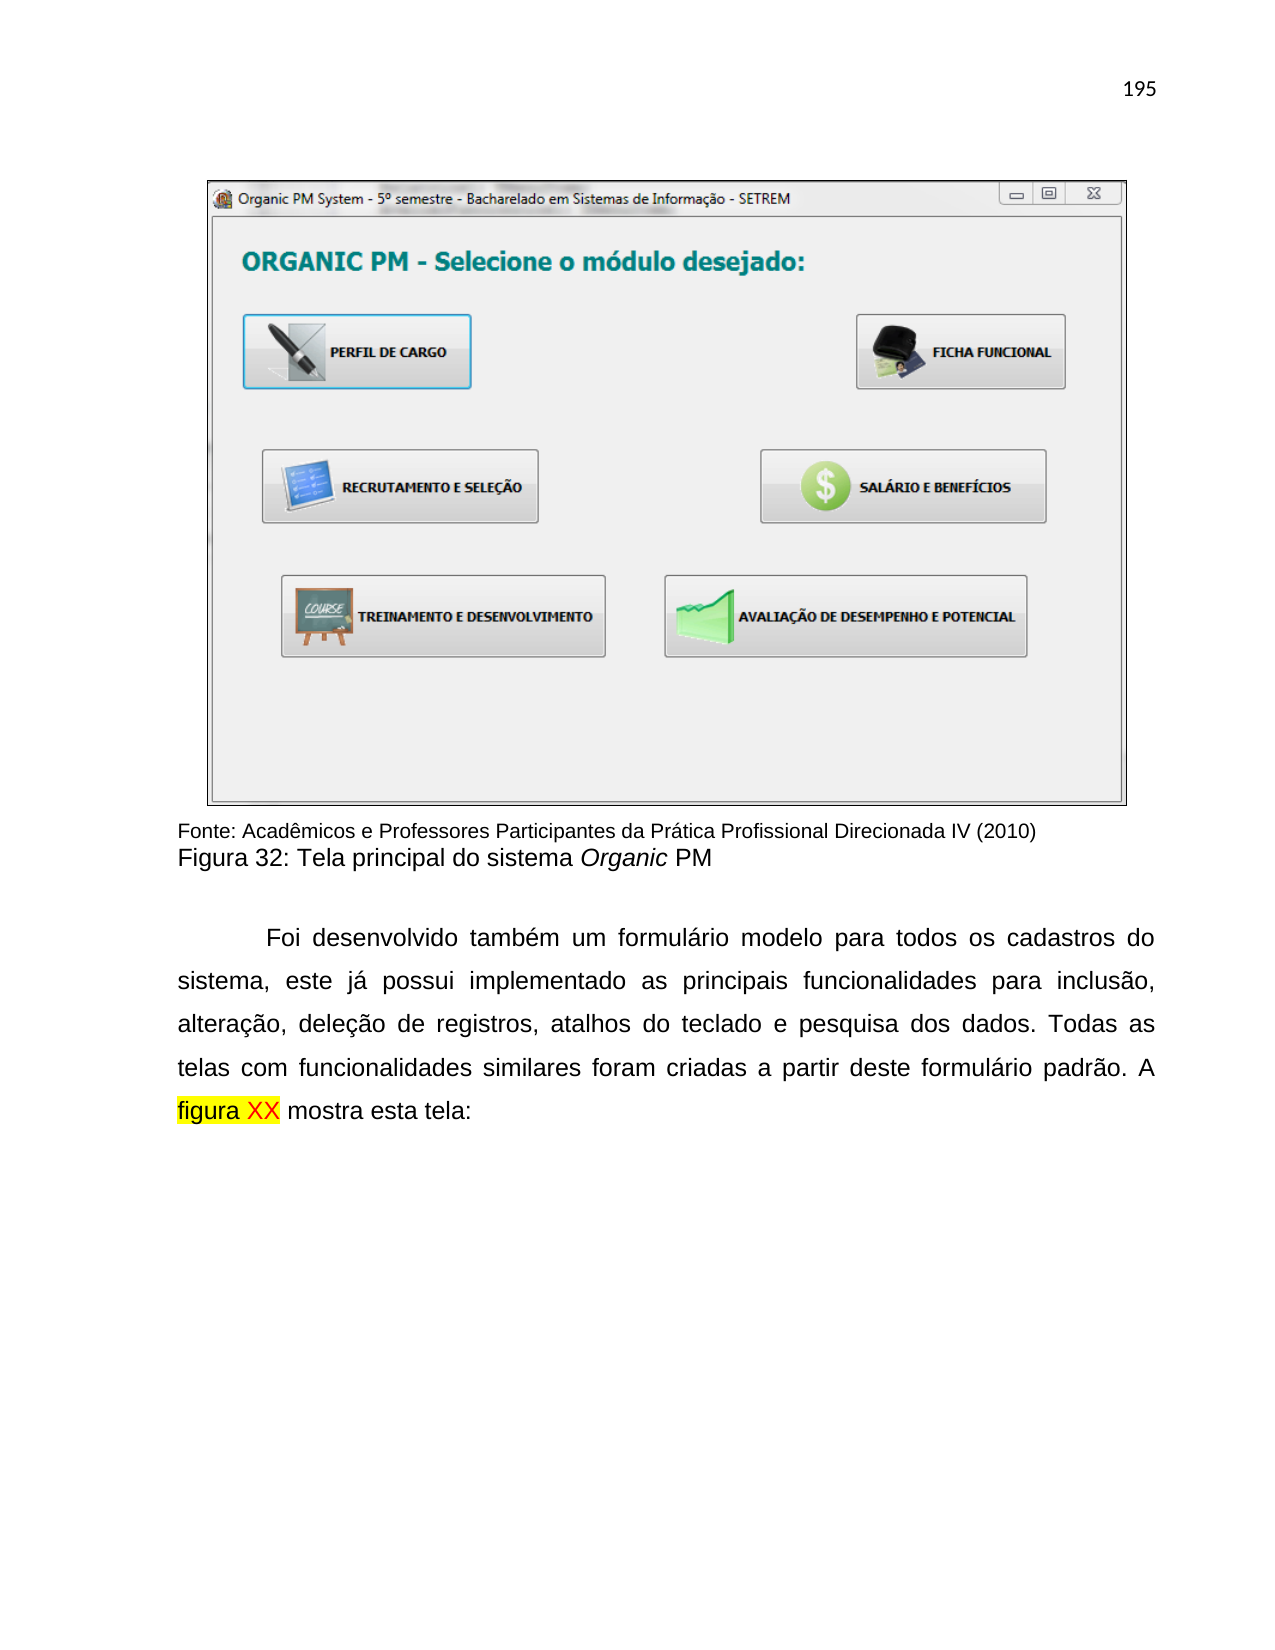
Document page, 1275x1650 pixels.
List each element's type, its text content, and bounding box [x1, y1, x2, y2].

text Foi desenvolvido também um formulário modelo para todos os cadastros do sistema, este já possui implementado as principais funcionalidades para inclusão, alteração, deleção de registros, atalhos do teclado e pesquisa dos dados. Todas as telas com funcionalidades similares foram criadas a partir deste formulário padrão. A figura XX mostra esta tela: [177, 923, 1157, 1124]
text Fonte: Acadêmicos e Professores Participantes da Prática Profissional Direcionada IV (2010) [177, 819, 1157, 843]
text Figura 32: Tela principal do sistema Organic PM [177, 843, 1157, 871]
picture [208, 181, 1126, 805]
